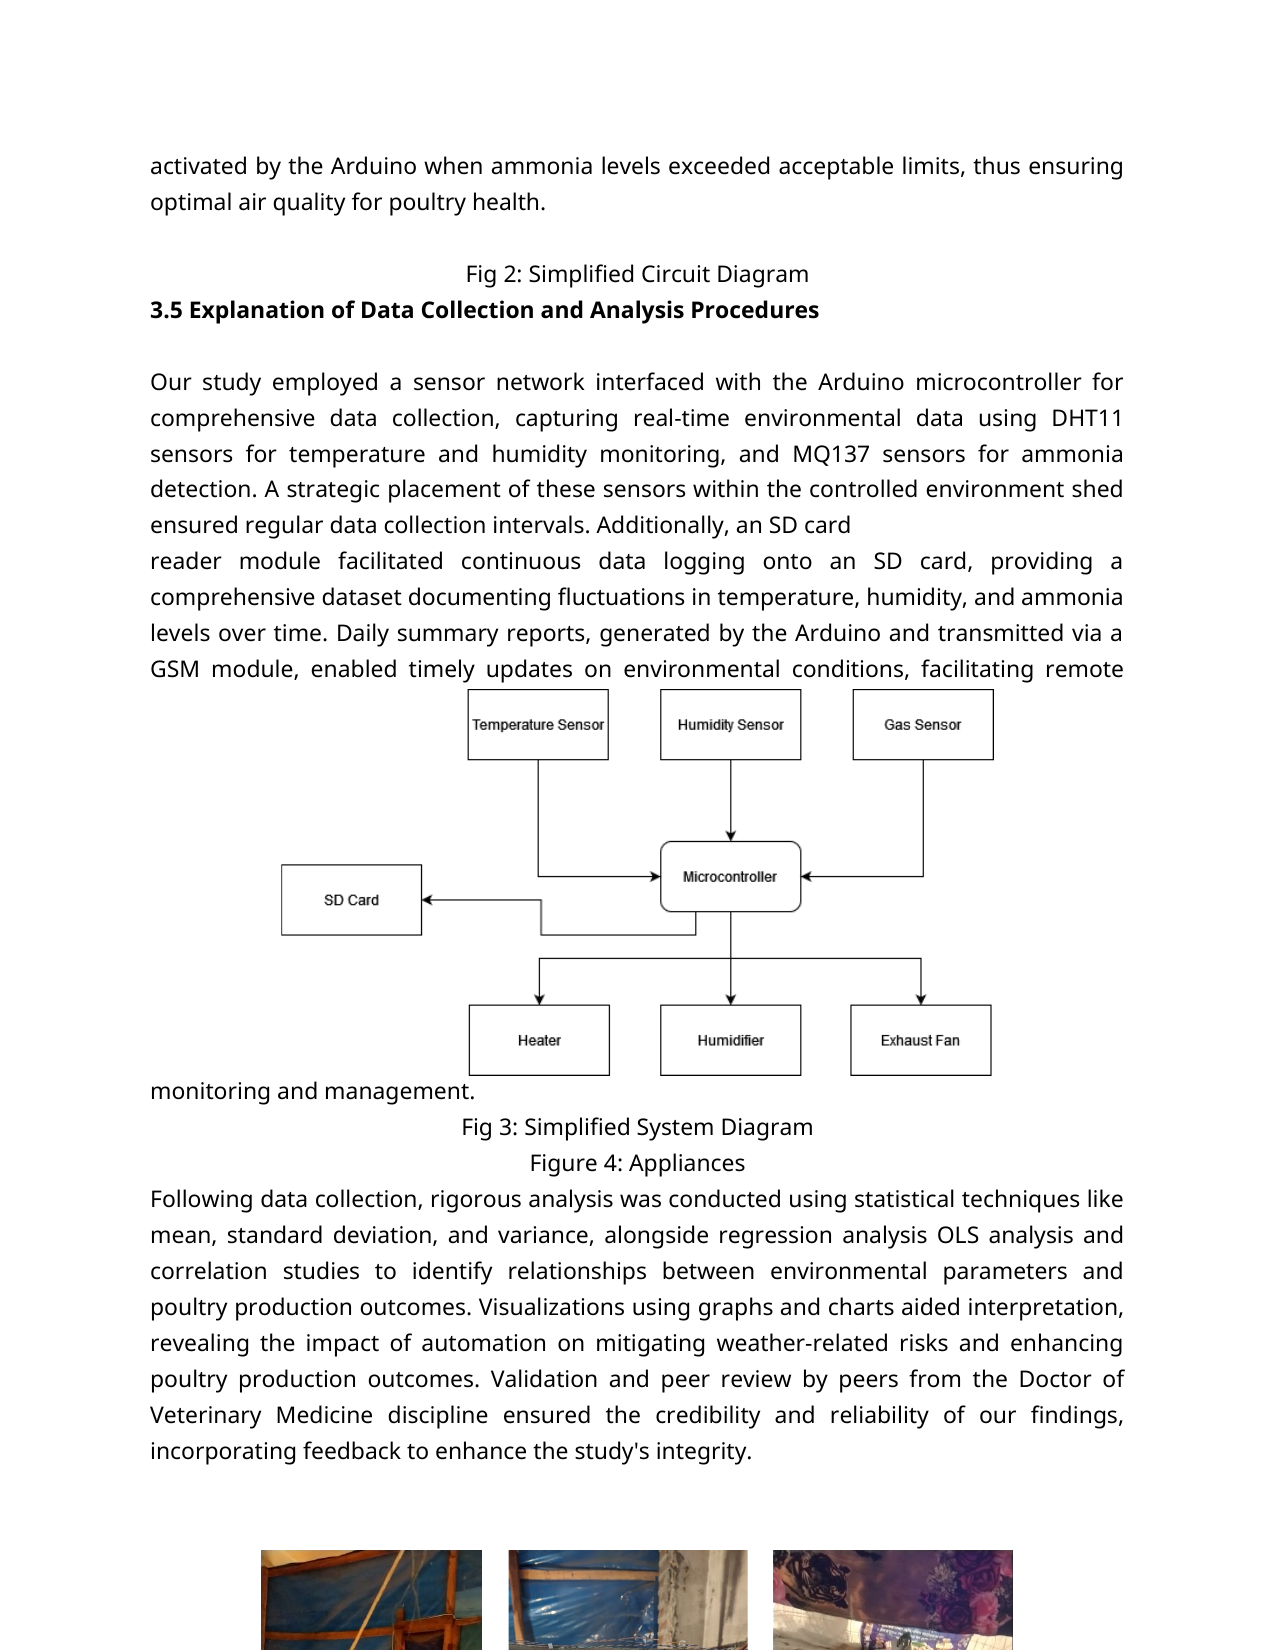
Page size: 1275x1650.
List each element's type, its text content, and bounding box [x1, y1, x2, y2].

picture [281, 689, 994, 1076]
picture [261, 1550, 482, 1650]
text Our study employed a sensor network interfaced with the Arduino microcontroller for comprehensive data collection, capturing real-time environmental data using DHT11 sensors for temperature and humidity monitoring, and MQ137 sensors for ammonia detection. A strategic placement of these sensors within the controlled environment shed ensured regular data collection intervals. Additionally, an SD card [150, 366, 1125, 541]
text Fig 3: Simplified System Diagram [150, 1111, 1125, 1142]
text 3.5 Explanation of Data Collection and Analysis Procedures [150, 294, 1125, 325]
picture [773, 1550, 1013, 1650]
text Following data collection, rigorous analysis was conducted using statistical techniques like mean, standard deviation, and variance, alongside regression analysis OLS analysis and correlation studies to identify relationships between environmental parameters and poultry production outcomes. Visualizations using graphs and charts aided interpretation, revealing the impact of automation on mitigating weather-related risks and enhancing poultry production outcomes. Validation and peer review by peers from the Doctor of Veterinary Medicine discipline ensured the credibility and reliability of our findings, incorporating feedback to enhance the study's integrity. [150, 1183, 1125, 1466]
text Fig 2: Simplified Circuit Diagram [150, 258, 1125, 289]
text It interfaced with sensors and actuators to maintain optimal conditions for poultry, adjusting temperature, humidity, and ammonia gas levels as necessary. Two heaters controlled by the Arduino maintained temperature levels, activating when readings fell below preset thresholds. Similarly, two humidifiers regulated humidity, triggered by the Arduino in response to low readings. Additionally, ventilation fans managed air circulation, activated by the Arduino when ammonia levels exceeded acceptable limits, thus ensuring optimal air quality for poultry health. [150, 150, 1125, 217]
picture [508, 1550, 748, 1650]
text Figure 4: Appliances [150, 1147, 1125, 1178]
